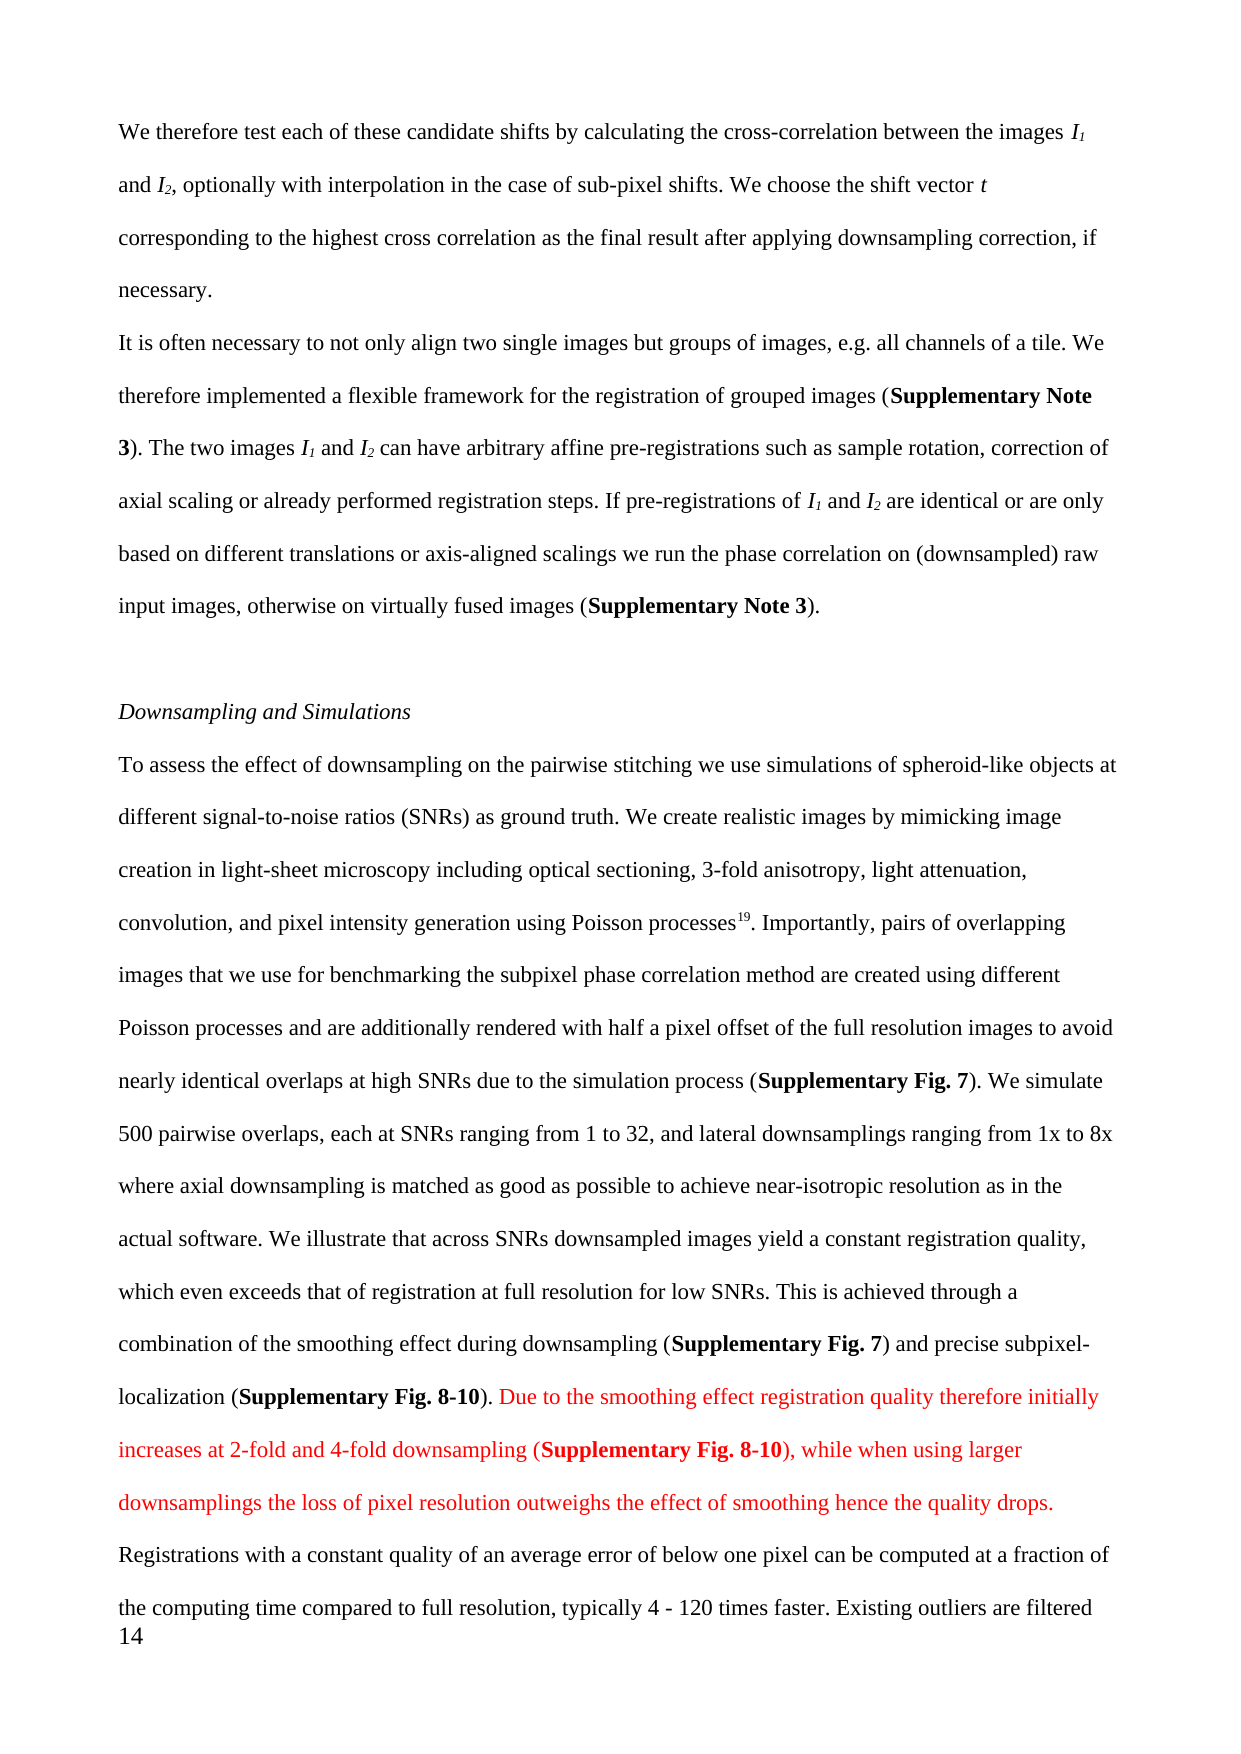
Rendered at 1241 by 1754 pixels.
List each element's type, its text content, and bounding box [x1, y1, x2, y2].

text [118, 118, 1122, 303]
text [118, 698, 1122, 1620]
text It is often necessary to not only align two single images but groups of images, e.g. all channels of a tile. We therefore implemented a flexible framework for the registration of grouped images (Supplementary Note 3). The two images I1 and I2 can have arbitrary affine pre-registrations such as sample rotation, correction of axial scaling or already performed registration steps. If pre-registrations of I1 and I2 are identical or are only based on different translations or axis-aligned scalings we run the phase correlation on (downsampled) raw input images, otherwise on virtually fused images (Supplementary Note 3). [118, 329, 1122, 619]
